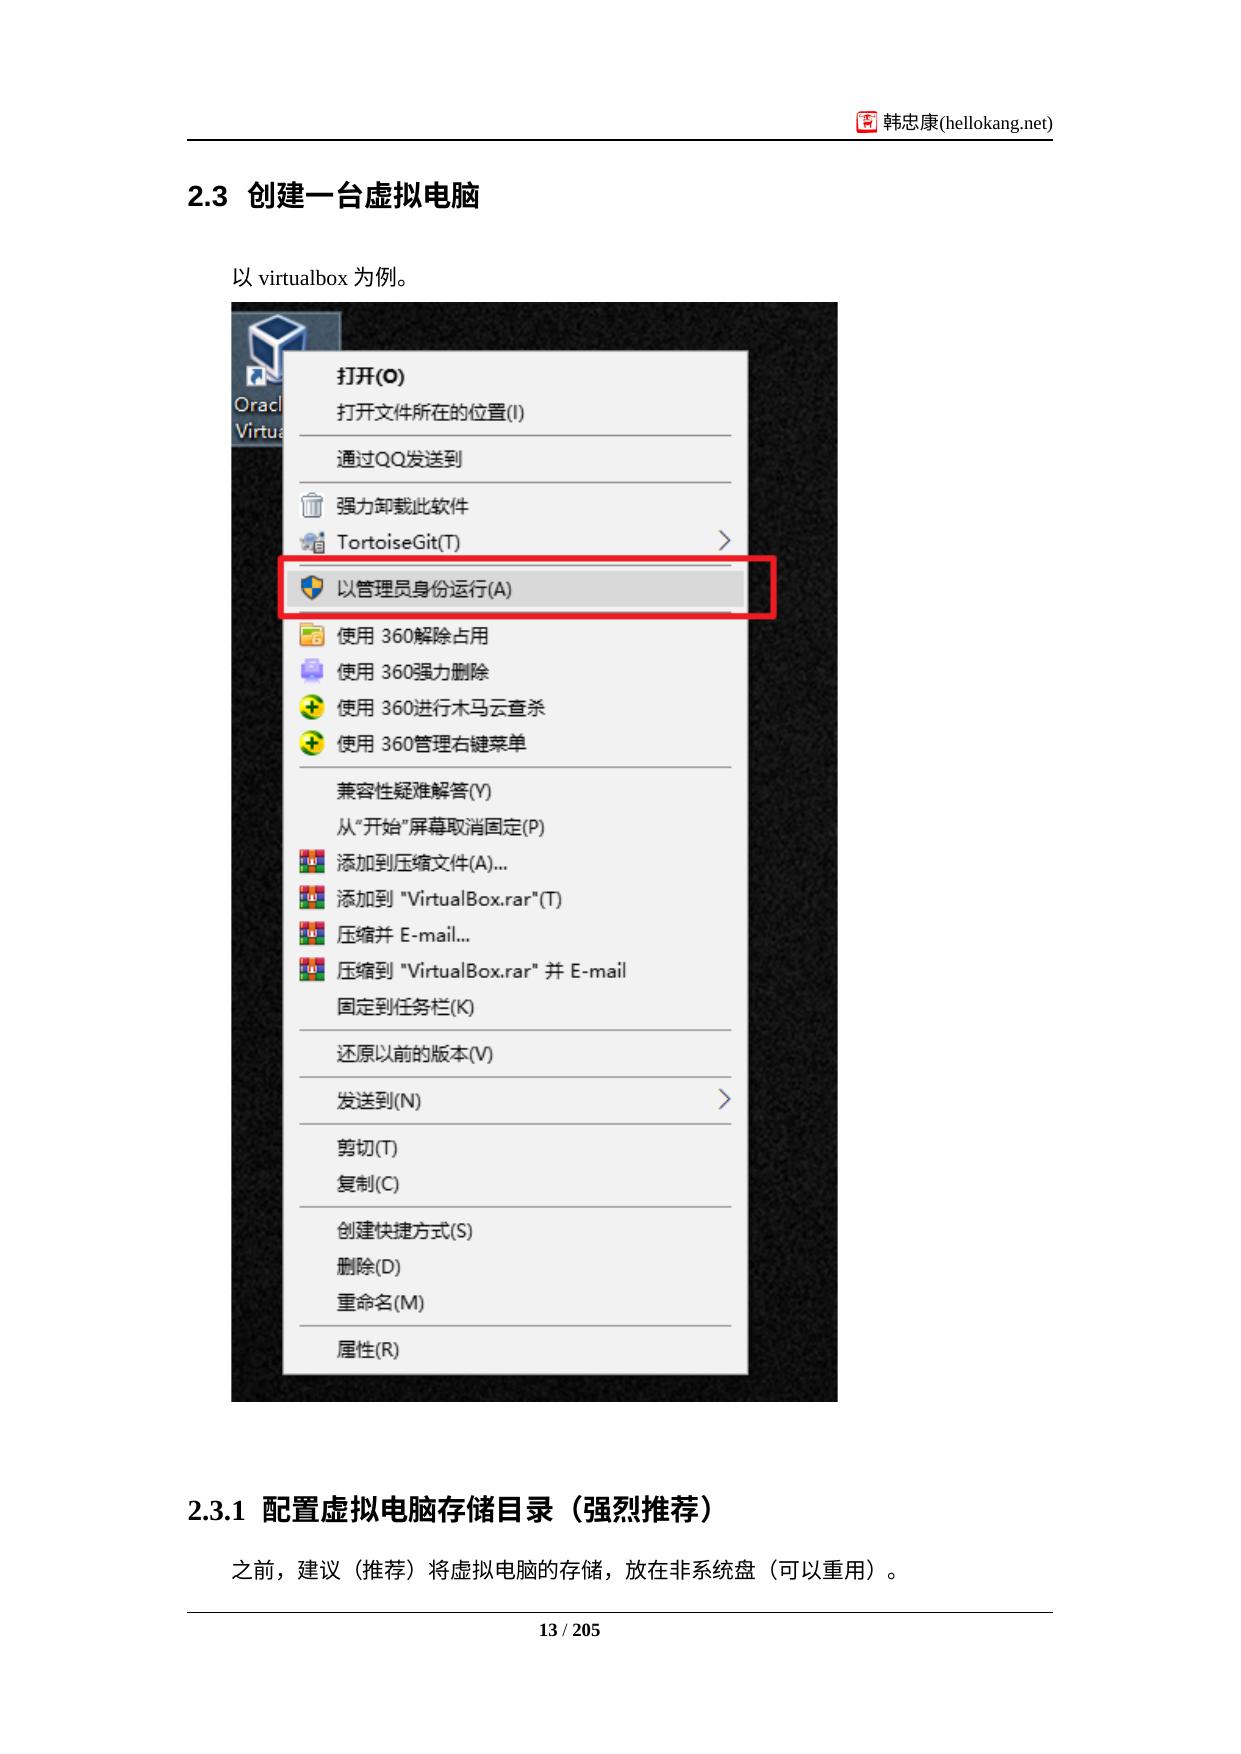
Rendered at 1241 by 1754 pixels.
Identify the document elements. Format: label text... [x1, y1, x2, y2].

text 以 virtualbox 为例。 [187, 260, 1053, 292]
picture [856, 111, 878, 133]
subtitle 创建一台虚拟电脑 [187, 161, 1053, 226]
picture [231, 302, 838, 1402]
text 之前，建议（推荐）将虚拟电脑的存储，放在非系统盘（可以重用）。 [187, 1553, 1053, 1586]
subtitle 配置虚拟电脑存储目录（强烈推荐） [187, 1476, 1053, 1541]
